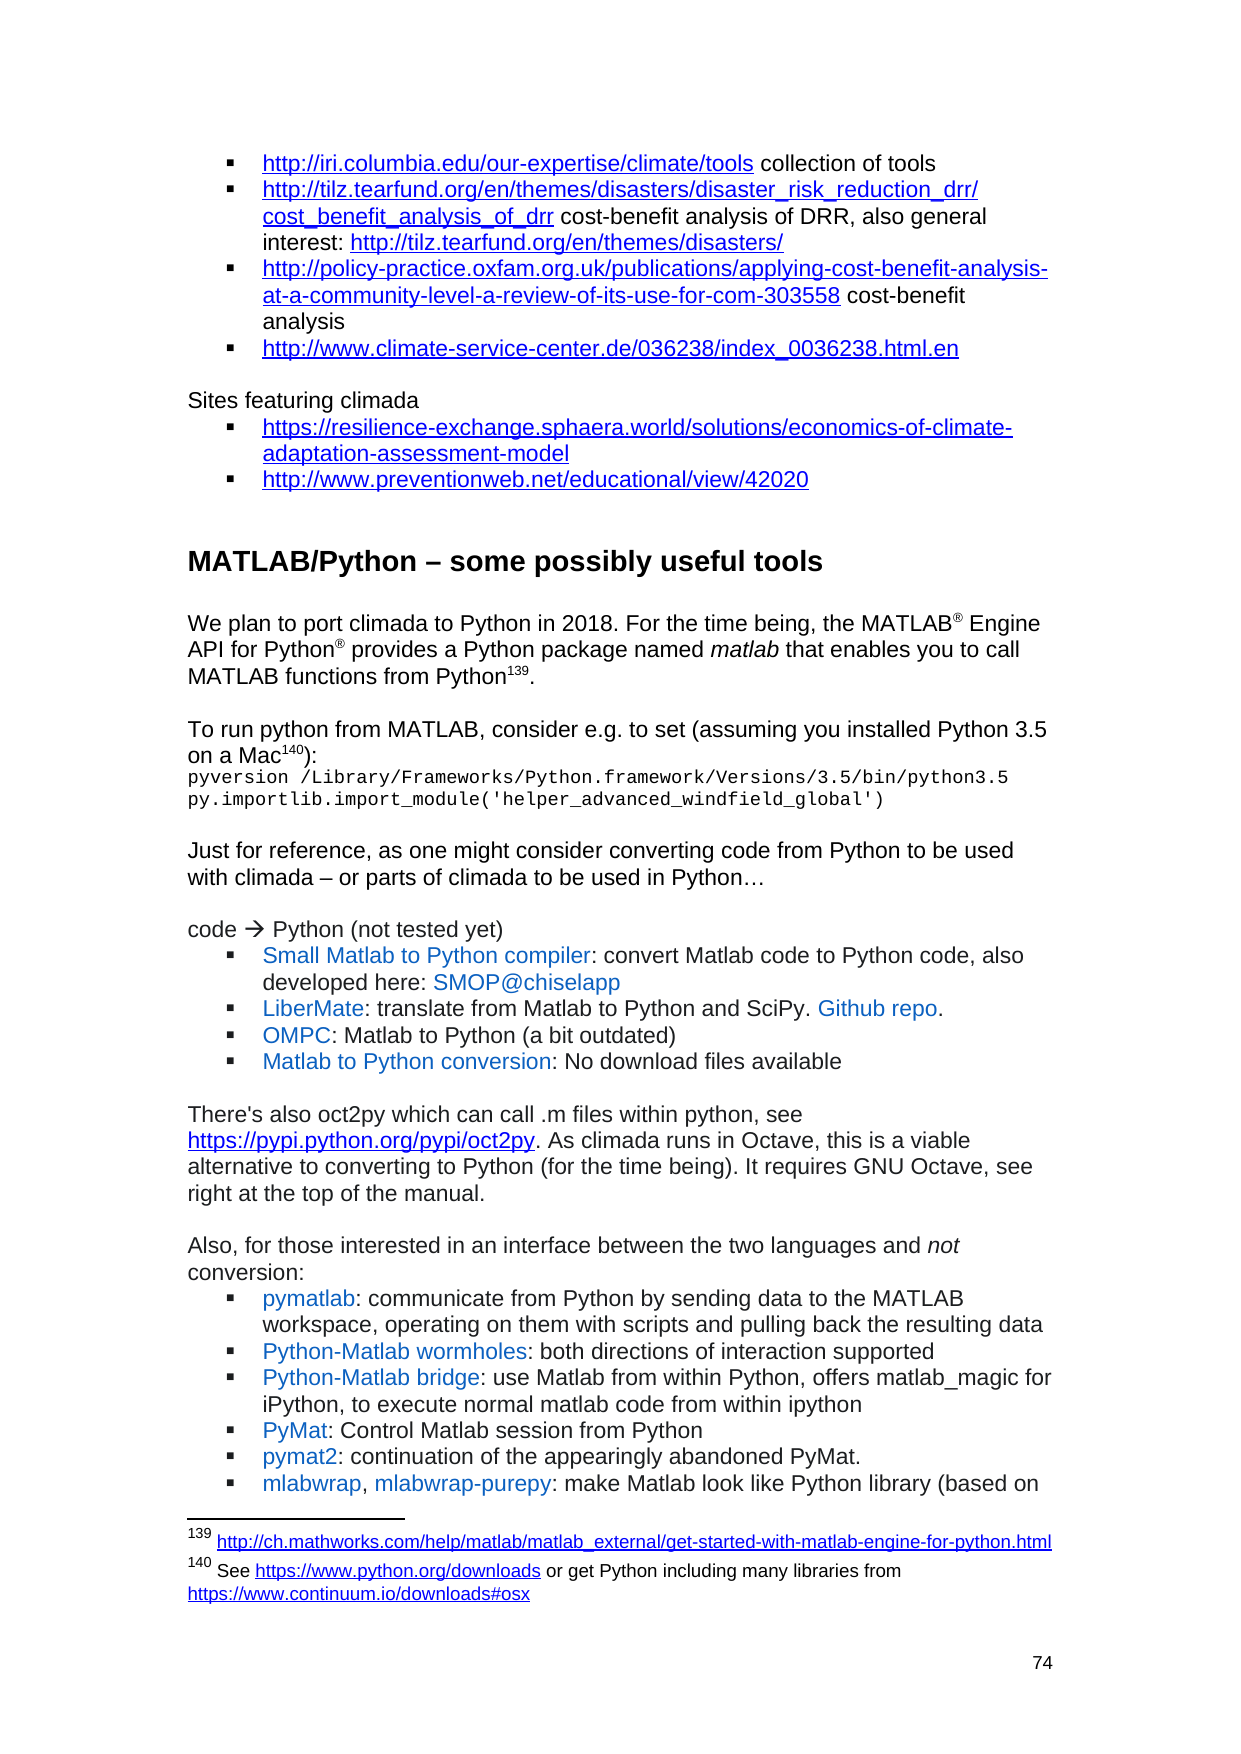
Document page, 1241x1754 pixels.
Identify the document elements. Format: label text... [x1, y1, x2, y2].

text py.importlib.import_module('helper_advanced_windfield_global') [187, 789, 1053, 811]
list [225, 1469, 1053, 1496]
list pymat2: continuation of the appearingly abandoned PyMat. [225, 1443, 1053, 1469]
text We plan to port climada to Python in 2018. For the time being, the MATLAB® Engine API for Python® provides a Python package named matlab that enables you to call MATLAB functions from Python. [187, 610, 1053, 689]
list PyMat: Control Matlab session from Python [225, 1417, 1053, 1443]
text code Python (not tested yet) [187, 916, 1053, 942]
list Small Matlab to Python compiler: convert Matlab code to Python code, also developed here: SMOP@chiselapp [225, 942, 1053, 995]
text There's also oct2py which can call .m files within python, see https://pypi.python.org/pypi/oct2py. As climada runs in Octave, this is a viable alternative to converting to Python (for the time being). It requires GNU Octave, see right at the top of the manual. [187, 1101, 1053, 1206]
text Just for reference, as one might consider converting code from Python to be used with climada – or parts of climada to be used in Python… [187, 837, 1053, 890]
list http://www.climate-service-center.de/036238/index_0036238.html.en [225, 334, 1053, 361]
list http://iri.columbia.edu/our-expertise/climate/tools collection of tools [225, 150, 1053, 176]
list Matlab to Python conversion: No download files available [225, 1048, 1053, 1074]
list http://policy-practice.oxfam.org.uk/publications/applying-cost-benefit-analysis-at-a-community-level-a-review-of-its-use-for-com-303558 cost-benefit analysis [225, 255, 1053, 334]
list Python-Matlab bridge: use Matlab from within Python, offers matlab_magic for iPython, to execute normal matlab code from within ipython [225, 1364, 1053, 1417]
text To run python from MATLAB, consider e.g. to set (assuming you installed Python 3.5 on a Mac): [187, 716, 1053, 768]
list LiberMate: translate from Matlab to Python and SciPy. Github repo. [225, 995, 1053, 1022]
list pymatlab: communicate from Python by sending data to the MATLAB workspace, operating on them with scripts and pulling back the resulting data [225, 1285, 1053, 1338]
list Python-Matlab wormholes: both directions of interaction supported [225, 1338, 1053, 1364]
subtitle MATLAB/Python – some possibly useful tools [187, 544, 1053, 577]
list http://www.preventionweb.net/educational/view/42020 [225, 466, 1053, 493]
text pyversion /Library/Frameworks/Python.framework/Versions/3.5/bin/python3.5 [187, 768, 1053, 789]
list https://resilience-exchange.sphaera.world/solutions/economics-of-climate-adaptation-assessment-model [225, 413, 1053, 466]
list http://tilz.tearfund.org/en/themes/disasters/disaster_risk_reduction_drr/cost_benefit_analysis_of_drr cost-benefit analysis of DRR, also general interest: http://tilz.tearfund.org/en/themes/disasters/ [225, 176, 1053, 255]
text Also, for those interested in an interface between the two languages and not conversion: [187, 1232, 1053, 1285]
text Sites featuring climada [187, 387, 1053, 413]
list OMPC: Matlab to Python (a bit outdated) [225, 1022, 1053, 1048]
